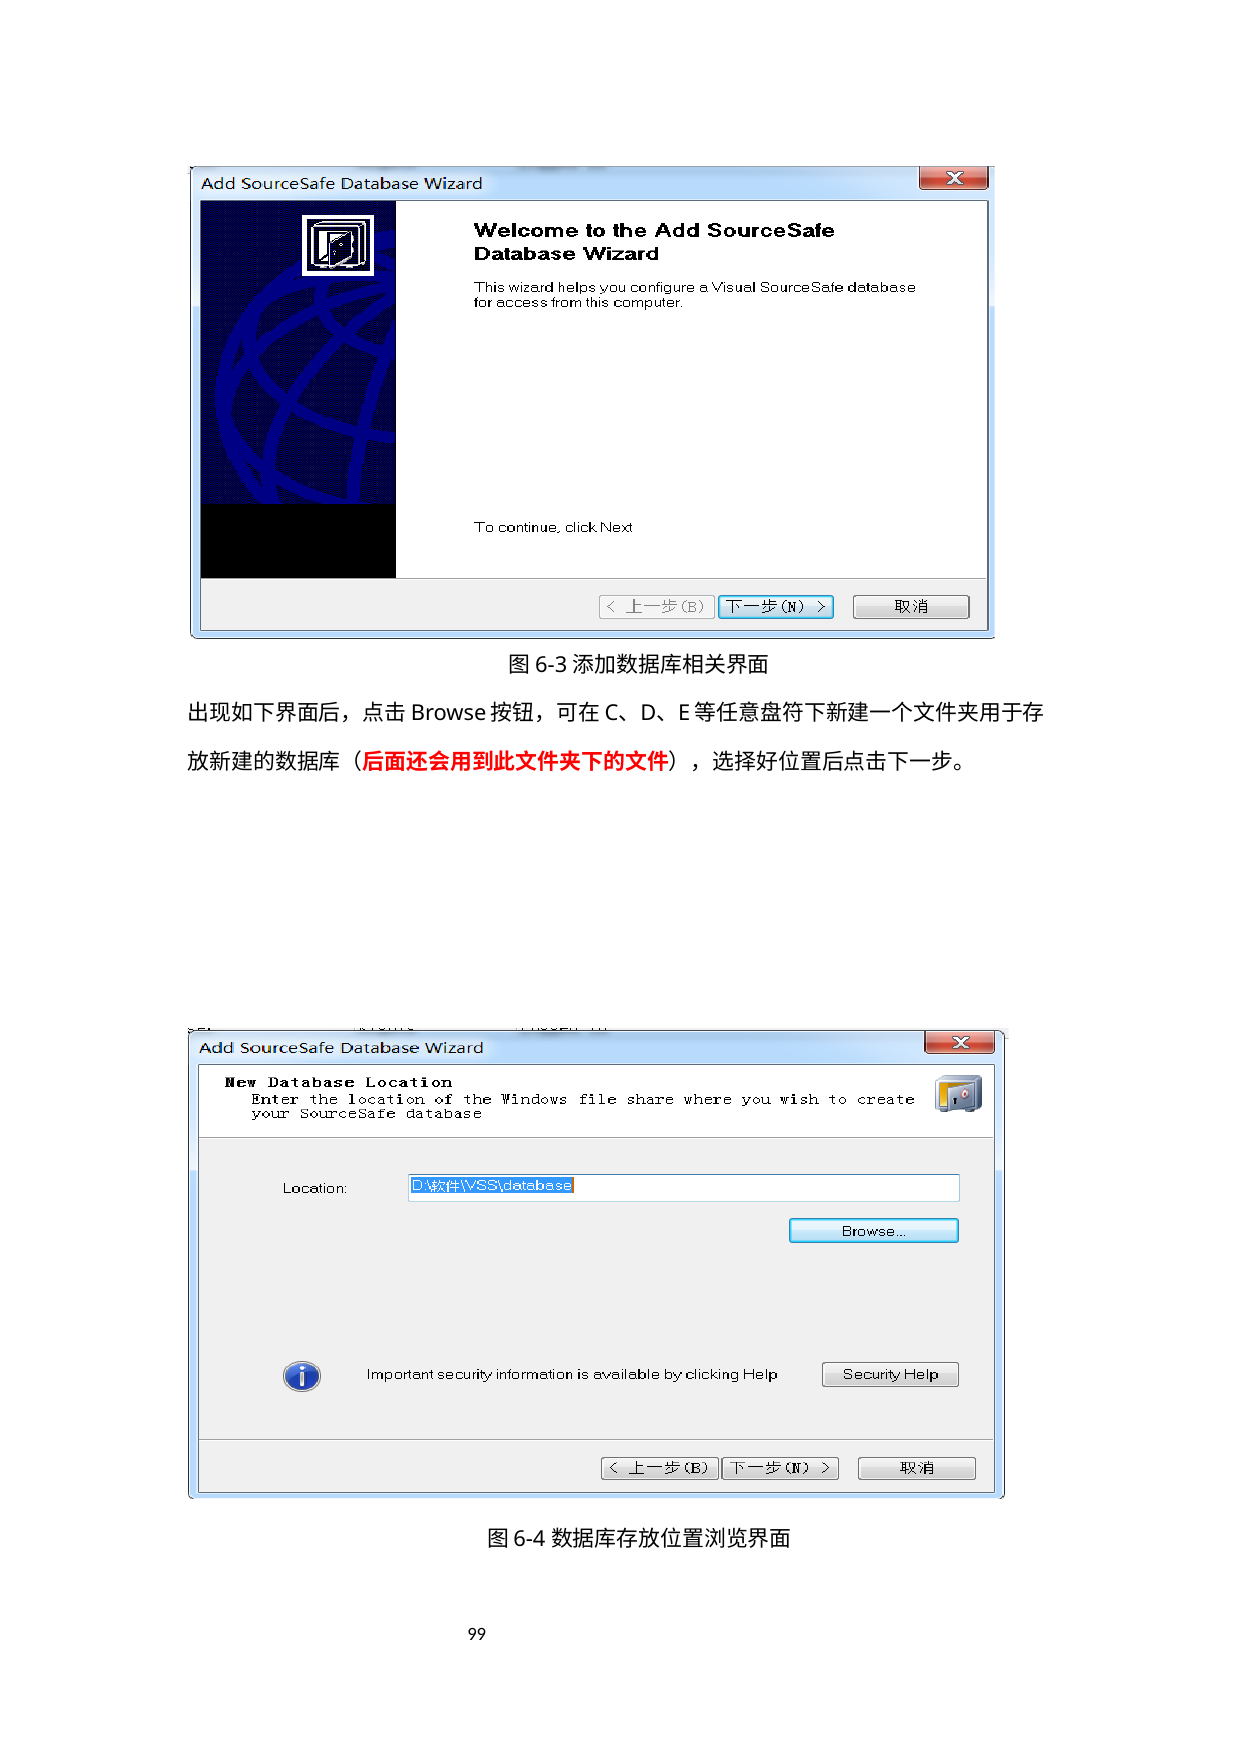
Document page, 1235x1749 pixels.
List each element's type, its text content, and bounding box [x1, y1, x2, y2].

text 图6-3 添加数据库相关界面 [187, 647, 1047, 679]
picture [187, 1028, 1009, 1499]
text 图6-4 数据库存放位置浏览界面 [187, 1521, 1047, 1553]
picture [187, 166, 995, 640]
